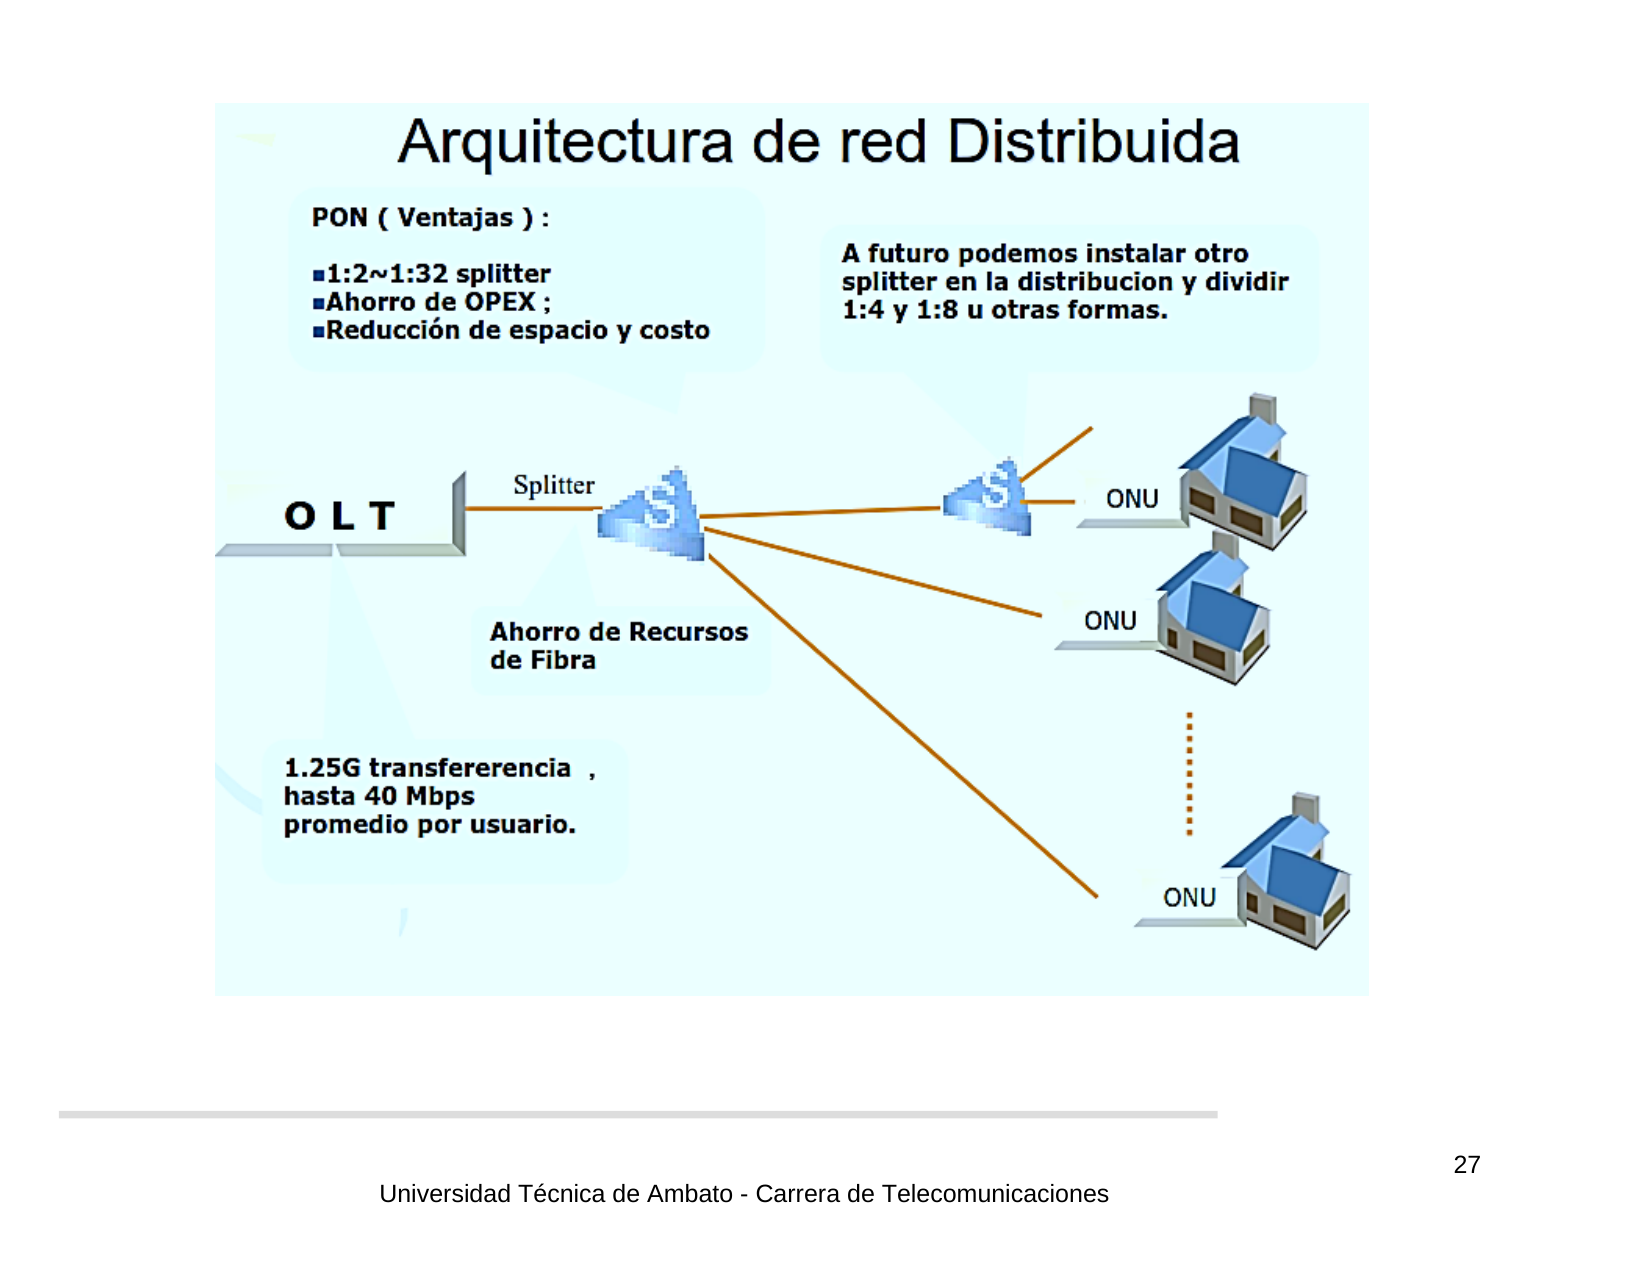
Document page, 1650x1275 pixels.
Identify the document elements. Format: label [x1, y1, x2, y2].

picture [215, 103, 1369, 996]
